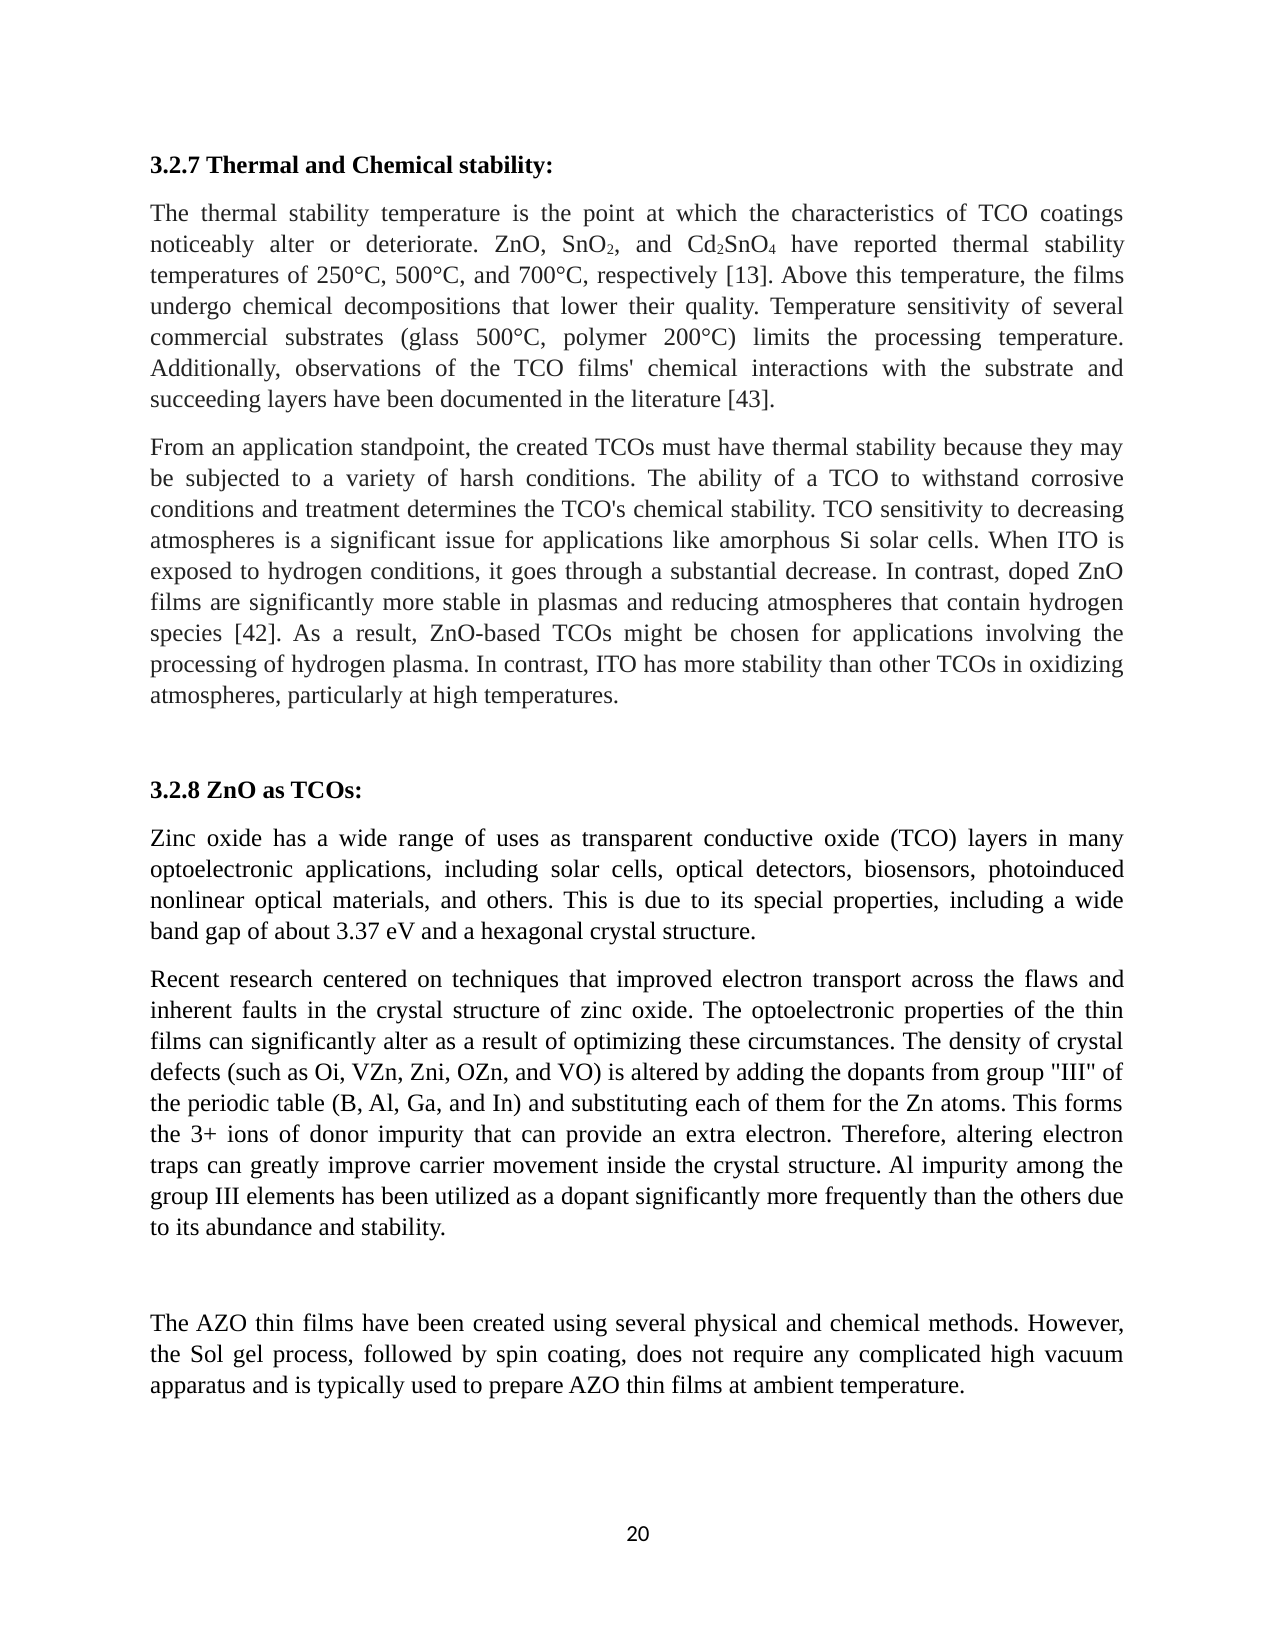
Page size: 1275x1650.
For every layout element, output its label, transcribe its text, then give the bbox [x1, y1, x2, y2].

text 3.2.8 ZnO as TCOs: [150, 775, 1125, 804]
text 3.2.7 Thermal and Chemical stability: [150, 150, 1125, 179]
text Zinc oxide has a wide range of uses as transparent conductive oxide (TCO) layers in many optoelectronic applications, including solar cells, optical detectors, biosensors, photoinduced nonlinear optical materials, and others. This is due to its special properties, including a wide band gap of about 3.37 eV and a hexagonal crystal structure. [150, 823, 1125, 945]
text The AZO thin films have been created using several physical and chemical methods. However, the Sol gel process, followed by spin coating, does not require any complicated high vacuum apparatus and is typically used to prepare AZO thin films at ambient temperature. [150, 1308, 1125, 1398]
text Recent research centered on techniques that improved electron transport across the flaws and inherent faults in the crystal structure of zinc oxide. The optoelectronic properties of the thin films can significantly alter as a result of optimizing these circumstances. The density of crystal defects (such as Oi, VZn, Zni, OZn, and VO) is altered by adding the dopants from group "III" of the periodic table (B, Al, Ga, and In) and substituting each of them for the Zn atoms. This forms the 3+ ions of donor impurity that can provide an extra electron. Therefore, altering electron traps can greatly improve carrier movement inside the crystal structure. Al impurity among the group III elements has been utilized as a dopant significantly more frequently than the others due to its abundance and stability. [150, 964, 1125, 1241]
